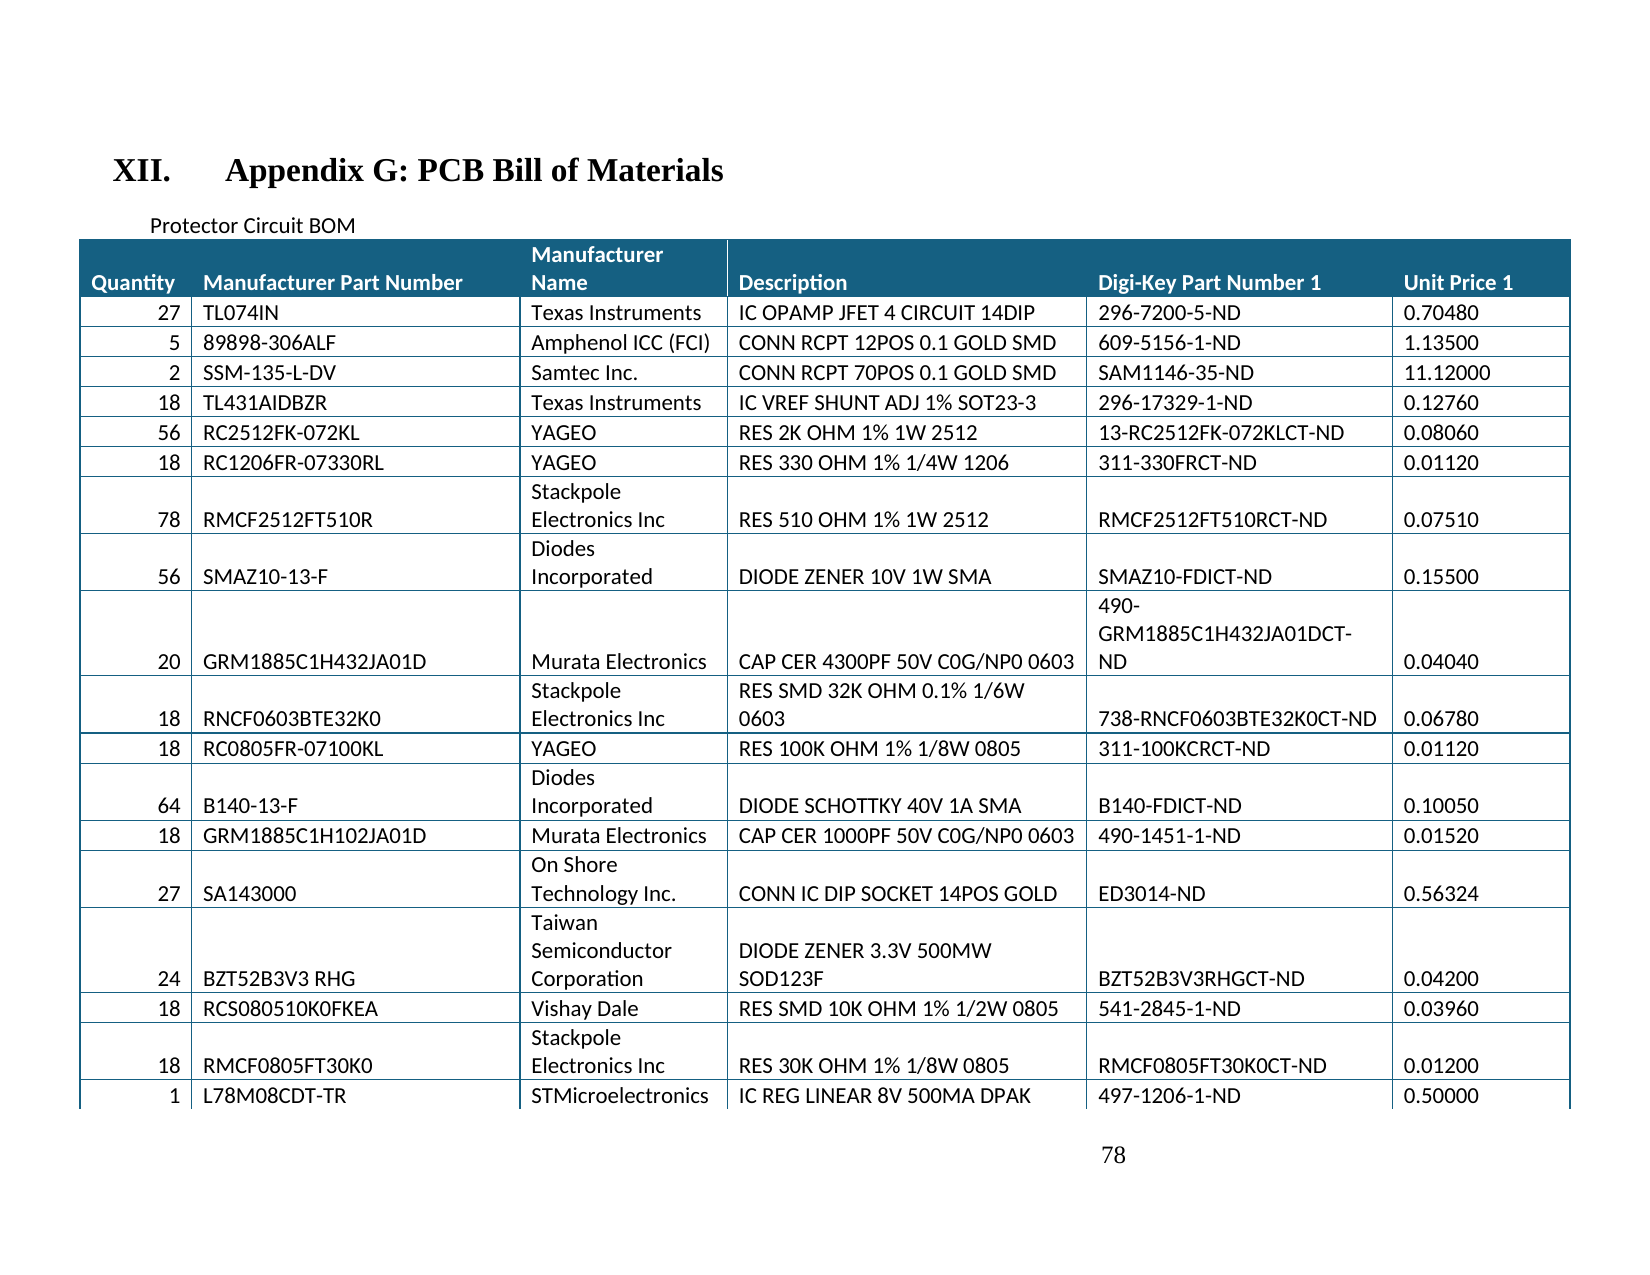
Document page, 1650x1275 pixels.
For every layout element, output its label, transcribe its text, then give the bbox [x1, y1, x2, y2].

table_cell Stackpole Electronics Inc [521, 1023, 727, 1079]
table_cell 0.01200 [1393, 1023, 1569, 1079]
table_cell 0.12760 [1393, 387, 1569, 416]
table_cell 5 [81, 327, 191, 356]
table_cell 64 [81, 764, 191, 819]
table_cell 0.06780 [1393, 676, 1569, 732]
table_cell CAP CER 1000PF 50V C0G/NP0 0603 [728, 821, 1086, 849]
table_cell Diodes Incorporated [521, 534, 727, 590]
table_header Description [728, 240, 1087, 296]
table_cell 18 [81, 676, 191, 732]
table_cell 0.10050 [1393, 764, 1569, 819]
table_cell GRM1885C1H102JA01D [192, 821, 519, 849]
table_cell 56 [81, 534, 191, 590]
table_cell 24 [81, 908, 191, 992]
table_cell RMCF0805FT30K0CT-ND [1087, 1023, 1392, 1079]
table_cell 89898-306ALF [192, 327, 519, 356]
table_cell 0.01520 [1393, 821, 1569, 849]
text Protector Circuit BOM [150, 211, 1500, 239]
table_cell RNCF0603BTE32K0 [192, 676, 519, 732]
table_cell 0.50000 [1393, 1080, 1569, 1109]
table_cell BZT52B3V3 RHG [192, 908, 519, 992]
table_cell RC1206FR-07330RL [192, 447, 519, 476]
text Appendix G: PCB Bill of Materials [112, 150, 1500, 188]
table_cell 0.08060 [1393, 417, 1569, 446]
table_cell YAGEO [521, 734, 727, 762]
table_cell 18 [81, 1023, 191, 1079]
table_cell 13-RC2512FK-072KLCT-ND [1087, 417, 1392, 446]
table_cell IC REG LINEAR 8V 500MA DPAK [728, 1080, 1086, 1109]
table_header Manufacturer Part Number [192, 240, 520, 296]
table_cell 0.03960 [1393, 993, 1569, 1022]
table_cell 78 [81, 477, 191, 533]
table_cell Taiwan Semiconductor Corporation [521, 908, 727, 992]
table_cell B140-FDICT-ND [1087, 764, 1392, 819]
table_cell Murata Electronics [521, 821, 727, 849]
table_cell Texas Instruments [521, 297, 727, 326]
table_cell RES SMD 10K OHM 1% 1/2W 0805 [728, 993, 1086, 1022]
table_header Quantity [81, 240, 192, 296]
table_cell On Shore Technology Inc. [521, 851, 727, 907]
table_cell 609-5156-1-ND [1087, 327, 1392, 356]
table_cell RES 2K OHM 1% 1W 2512 [728, 417, 1086, 446]
table_cell 18 [81, 447, 191, 476]
table_cell Diodes Incorporated [521, 764, 727, 819]
table_cell 738-RNCF0603BTE32K0CT-ND [1087, 676, 1392, 732]
table_cell 0.70480 [1393, 297, 1569, 326]
table_cell 0.01120 [1393, 447, 1569, 476]
table_cell RES SMD 32K OHM 0.1% 1/6W 0603 [728, 676, 1086, 732]
table_cell 490-1451-1-ND [1087, 821, 1392, 849]
table_cell 18 [81, 387, 191, 416]
table_cell SAM1146-35-ND [1087, 357, 1392, 386]
table_cell BZT52B3V3RHGCT-ND [1087, 908, 1392, 992]
table_cell RC2512FK-072KL [192, 417, 519, 446]
table_cell TL074IN [192, 297, 519, 326]
table_cell Texas Instruments [521, 387, 727, 416]
table_cell DIODE ZENER 3.3V 500MW SOD123F [728, 908, 1086, 992]
table_cell RMCF2512FT510RCT-ND [1087, 477, 1392, 533]
table_cell L78M08CDT-TR [192, 1080, 519, 1109]
table_cell CONN IC DIP SOCKET 14POS GOLD [728, 851, 1086, 907]
table_cell RMCF0805FT30K0 [192, 1023, 519, 1079]
table_cell 27 [81, 851, 191, 907]
table_cell CAP CER 4300PF 50V C0G/NP0 0603 [728, 591, 1086, 675]
table_cell YAGEO [521, 417, 727, 446]
table_cell RCS080510K0FKEA [192, 993, 519, 1022]
table_cell 490-GRM1885C1H432JA01DCT-ND [1087, 591, 1392, 675]
table_cell 311-100KCRCT-ND [1087, 734, 1392, 762]
table_cell 0.04200 [1393, 908, 1569, 992]
table_cell CONN RCPT 70POS 0.1 GOLD SMD [728, 357, 1086, 386]
table_cell 1.13500 [1393, 327, 1569, 356]
table_cell SMAZ10-13-F [192, 534, 519, 590]
table_cell DIODE ZENER 10V 1W SMA [728, 534, 1086, 590]
table_cell B140-13-F [192, 764, 519, 819]
table_cell RES 510 OHM 1% 1W 2512 [728, 477, 1086, 533]
table_cell RES 30K OHM 1% 1/8W 0805 [728, 1023, 1086, 1079]
table_cell STMicroelectronics [521, 1080, 727, 1109]
table_header Manufacturer Name [520, 240, 727, 296]
table_cell 296-7200-5-ND [1087, 297, 1392, 326]
table_cell 311-330FRCT-ND [1087, 447, 1392, 476]
table_cell RC0805FR-07100KL [192, 734, 519, 762]
table_cell 296-17329-1-ND [1087, 387, 1392, 416]
table_cell 18 [81, 734, 191, 762]
table_cell 0.04040 [1393, 591, 1569, 675]
table_cell Murata Electronics [521, 591, 727, 675]
table_cell IC VREF SHUNT ADJ 1% SOT23-3 [728, 387, 1086, 416]
table_cell 541-2845-1-ND [1087, 993, 1392, 1022]
table_cell Stackpole Electronics Inc [521, 676, 727, 732]
table_cell RES 100K OHM 1% 1/8W 0805 [728, 734, 1086, 762]
table_cell RMCF2512FT510R [192, 477, 519, 533]
table_cell IC OPAMP JFET 4 CIRCUIT 14DIP [728, 297, 1086, 326]
table_cell TL431AIDBZR [192, 387, 519, 416]
table_cell Stackpole Electronics Inc [521, 477, 727, 533]
table_cell 0.01120 [1393, 734, 1569, 762]
table_header Digi-Key Part Number 1 [1087, 240, 1392, 296]
table_cell 18 [81, 821, 191, 849]
table_cell 1 [81, 1080, 191, 1109]
table_header Unit Price 1 [1392, 240, 1569, 296]
table_cell 0.07510 [1393, 477, 1569, 533]
table_cell 56 [81, 417, 191, 446]
table_cell DIODE SCHOTTKY 40V 1A SMA [728, 764, 1086, 819]
table_cell 11.12000 [1393, 357, 1569, 386]
table_cell GRM1885C1H432JA01D [192, 591, 519, 675]
table_cell SA143000 [192, 851, 519, 907]
table_cell 0.56324 [1393, 851, 1569, 907]
table_cell Samtec Inc. [521, 357, 727, 386]
table_cell 497-1206-1-ND [1087, 1080, 1392, 1109]
table_cell 20 [81, 591, 191, 675]
table_cell YAGEO [521, 447, 727, 476]
table_cell CONN RCPT 12POS 0.1 GOLD SMD [728, 327, 1086, 356]
table_cell SMAZ10-FDICT-ND [1087, 534, 1392, 590]
table_cell 2 [81, 357, 191, 386]
table_cell Vishay Dale [521, 993, 727, 1022]
table_cell 0.15500 [1393, 534, 1569, 590]
table_cell ED3014-ND [1087, 851, 1392, 907]
table_cell RES 330 OHM 1% 1/4W 1206 [728, 447, 1086, 476]
table_cell 27 [81, 297, 191, 326]
table_cell SSM-135-L-DV [192, 357, 519, 386]
table_cell Amphenol ICC (FCI) [521, 327, 727, 356]
table_cell 18 [81, 993, 191, 1022]
